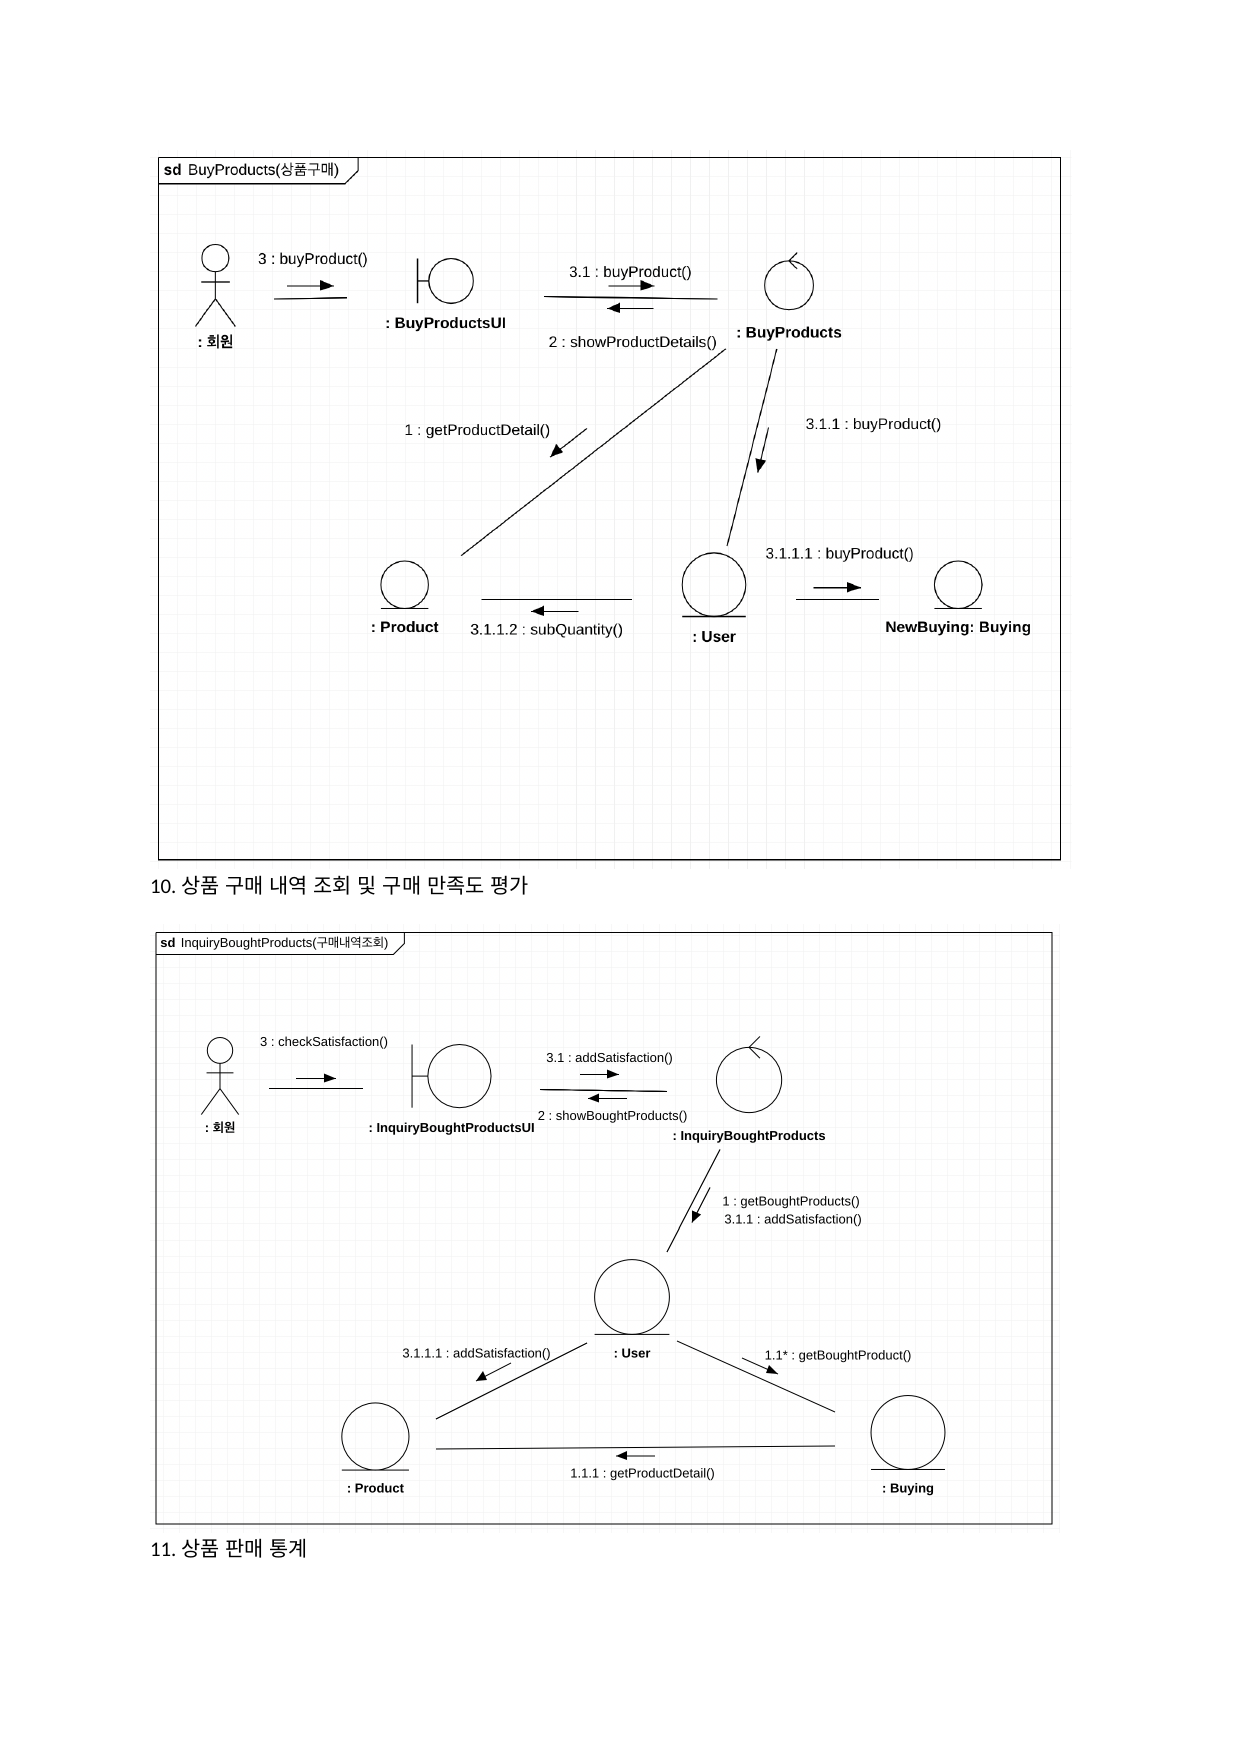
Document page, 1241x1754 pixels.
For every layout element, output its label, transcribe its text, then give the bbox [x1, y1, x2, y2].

text 10. 상품 구매 내역 조회 및 구매 만족도 평가 [150, 869, 1090, 899]
picture [150, 924, 1060, 1533]
text 11. 상품 판매 통계 [150, 1532, 1090, 1563]
picture [150, 150, 1072, 869]
